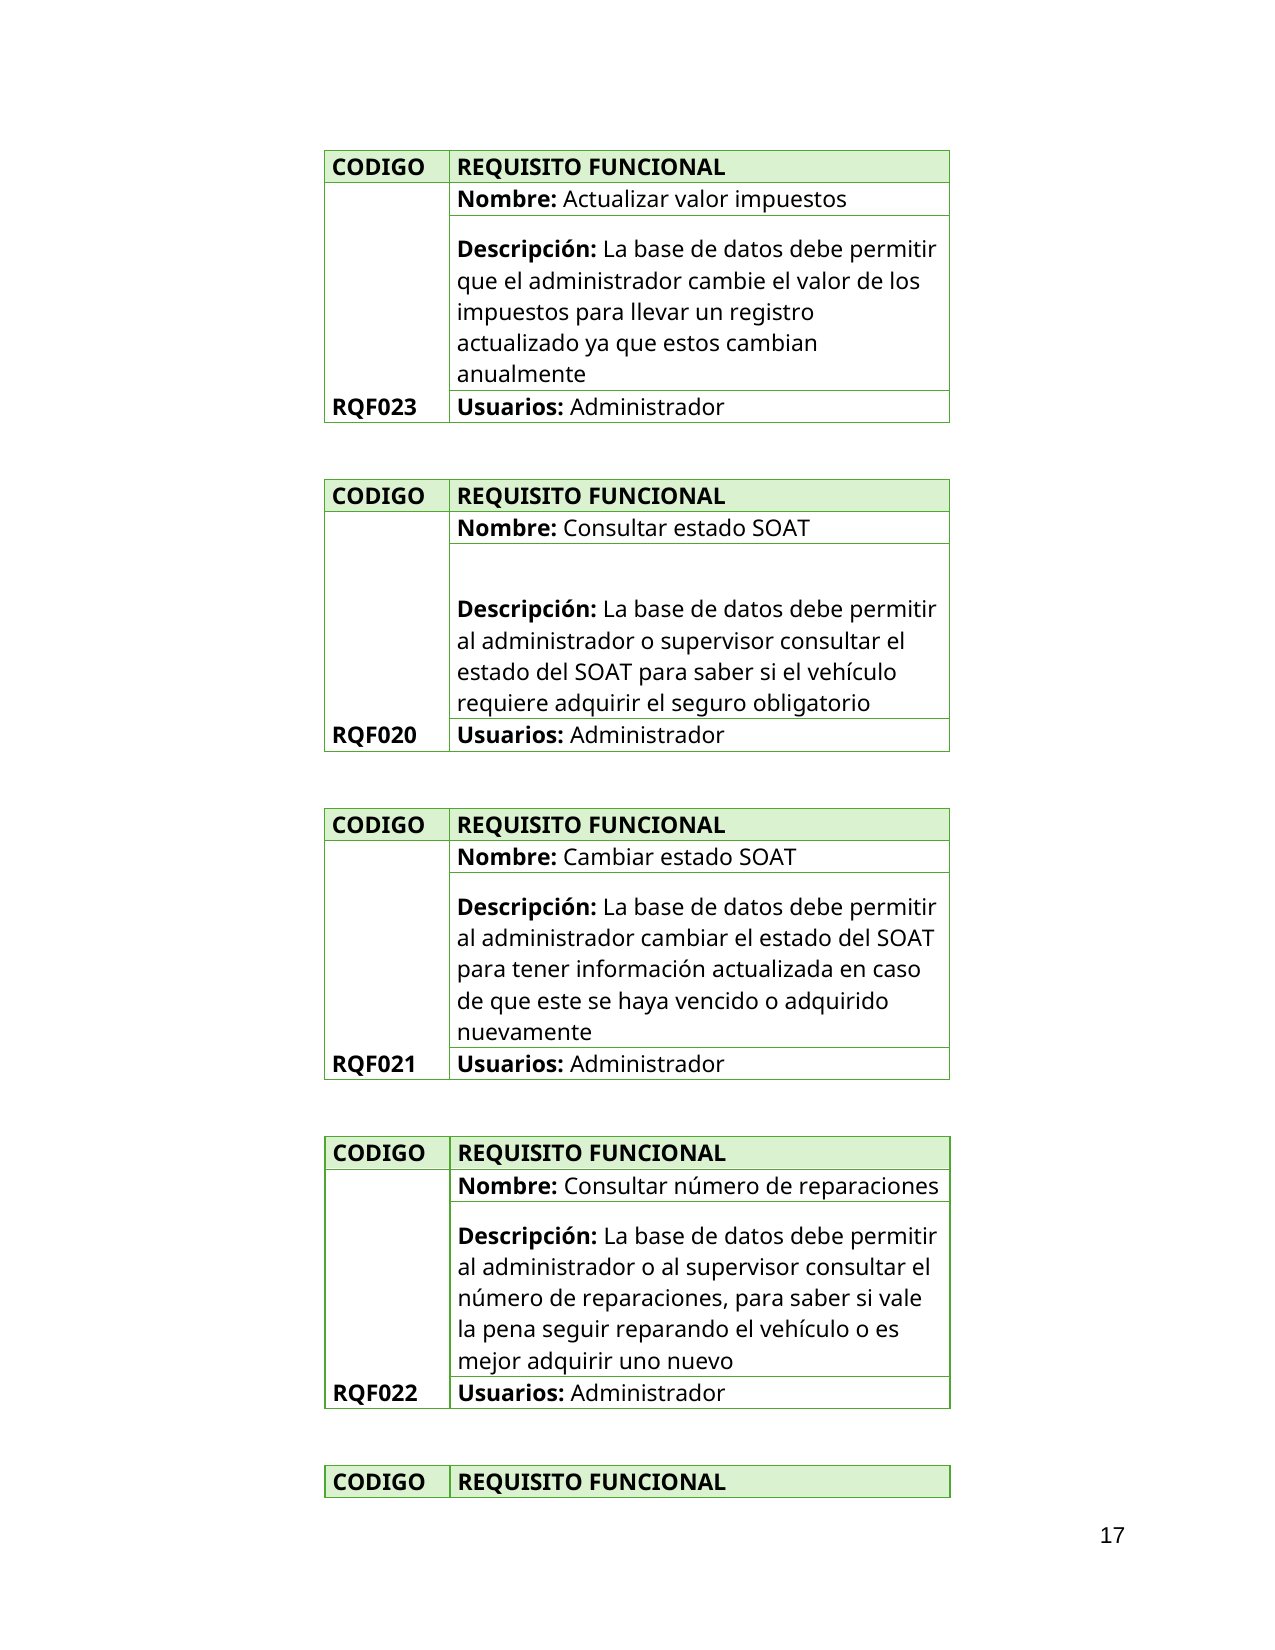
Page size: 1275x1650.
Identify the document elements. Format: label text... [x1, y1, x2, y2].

table_header REQUISITO FUNCIONAL [451, 1466, 949, 1497]
table_header REQUISITO FUNCIONAL [450, 480, 949, 511]
table_cell Descripción: La base de datos debe permitir al administrador o supervisor consultar el estado del SOAT para saber si el vehículo requiere adquirir el seguro obligatorio [450, 544, 949, 718]
table_cell Descripción: La base de datos debe permitir al administrador o al supervisor consultar el número de reparaciones, para saber si vale la pena seguir reparando el vehículo o es mejor adquirir uno nuevo [451, 1202, 949, 1376]
table_header CODIGO [326, 1466, 449, 1497]
table_cell Nombre: Consultar estado SOAT [450, 512, 949, 543]
table_header REQUISITO FUNCIONAL [450, 809, 949, 840]
table_cell Nombre: Cambiar estado SOAT [450, 841, 949, 872]
table_cell Nombre: Actualizar valor impuestos [450, 183, 949, 214]
table_header CODIGO [326, 1137, 449, 1168]
table_header CODIGO [325, 151, 449, 182]
table_header CODIGO [325, 809, 449, 840]
table_header REQUISITO FUNCIONAL [451, 1137, 949, 1168]
table_cell RQF022 [326, 1170, 449, 1408]
table_header REQUISITO FUNCIONAL [450, 151, 949, 182]
table_cell Descripción: La base de datos debe permitir al administrador cambiar el estado del SOAT para tener información actualizada en caso de que este se haya vencido o adquirido nuevamente [450, 873, 949, 1047]
table_cell Descripción: La base de datos debe permitir que el administrador cambie el valor de los impuestos para llevar un registro actualizado ya que estos cambian anualmente [450, 216, 949, 389]
table_cell RQF023 [325, 183, 449, 422]
table_cell RQF021 [325, 841, 449, 1079]
table_cell RQF020 [325, 512, 449, 751]
table_cell Usuarios: Administrador [450, 391, 949, 422]
table_cell Usuarios: Administrador [451, 1377, 949, 1408]
table_header CODIGO [325, 480, 449, 511]
table_cell Usuarios: Administrador [450, 719, 949, 751]
table_cell Nombre: Consultar número de reparaciones [451, 1170, 949, 1201]
table_cell Usuarios: Administrador [450, 1048, 949, 1079]
